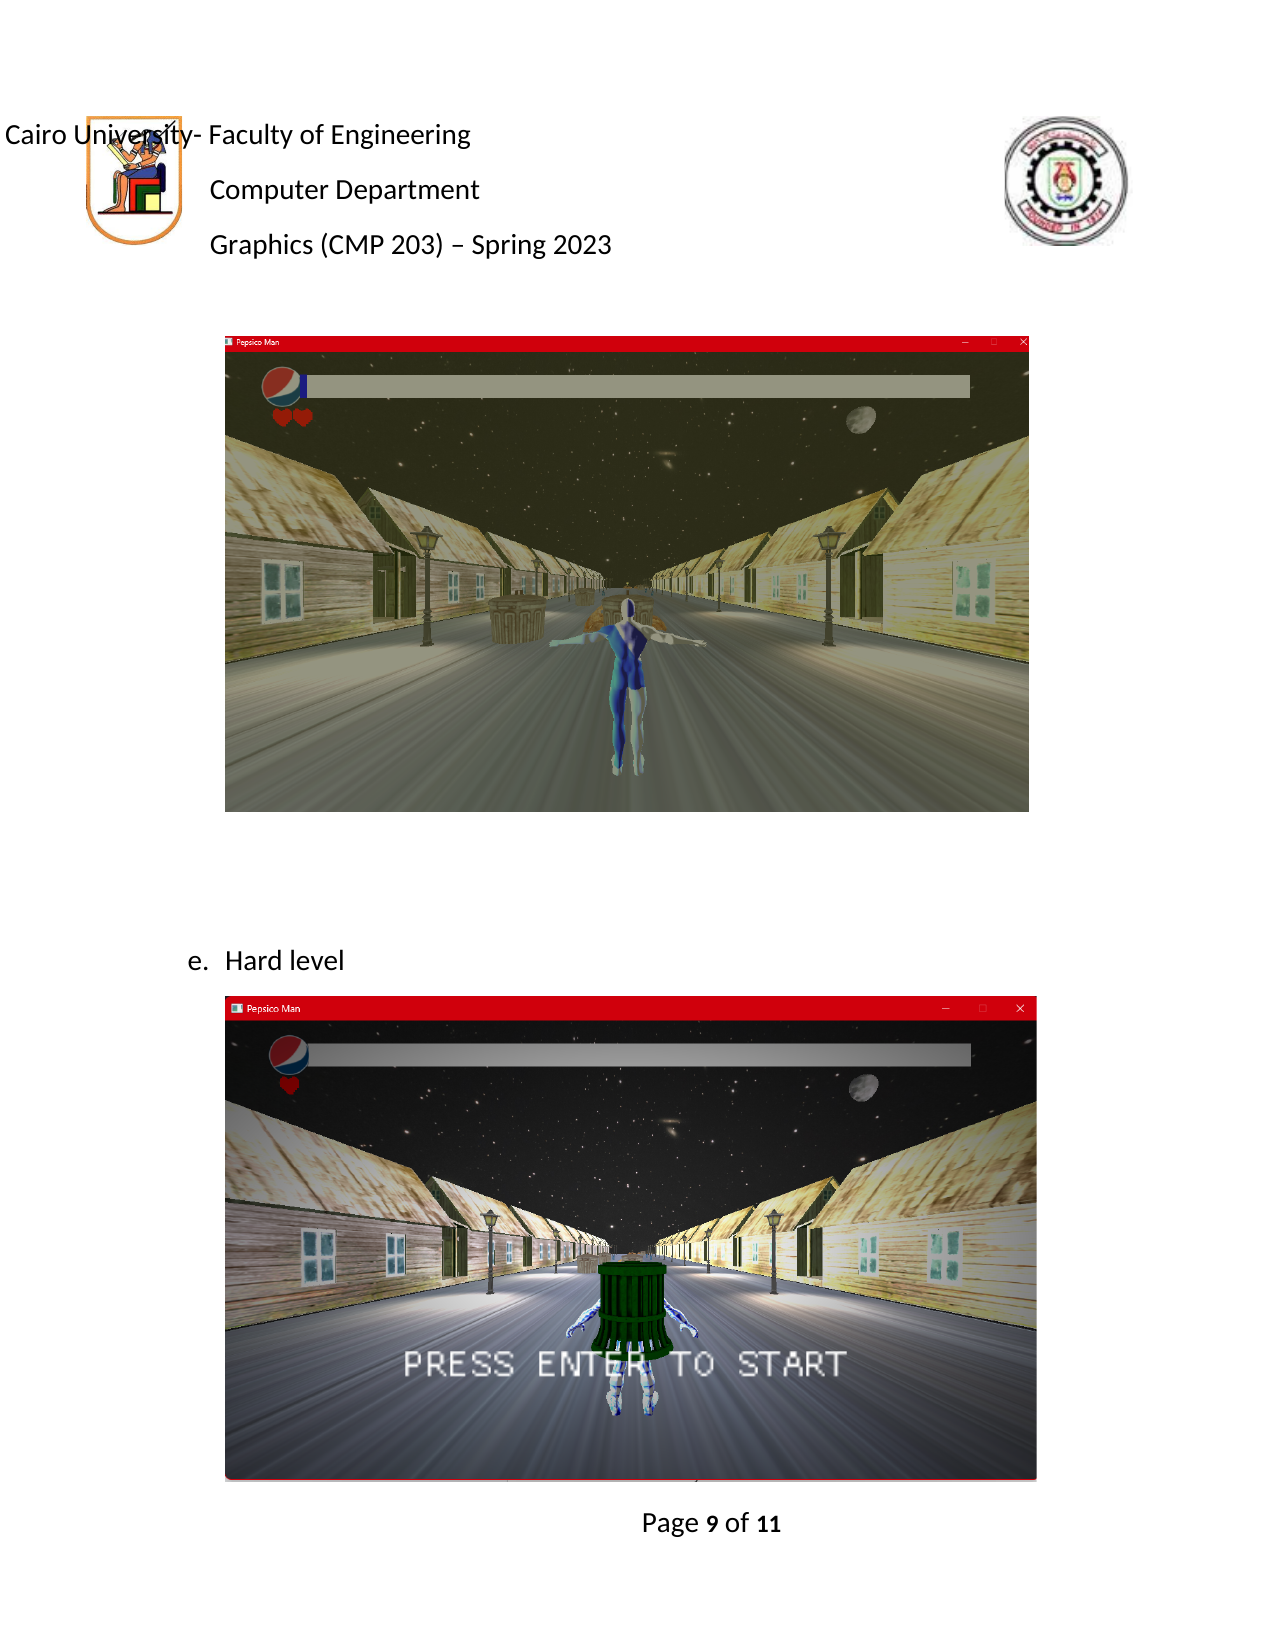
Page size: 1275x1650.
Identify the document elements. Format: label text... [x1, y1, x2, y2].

picture [225, 996, 1037, 1482]
picture [1004, 116, 1133, 246]
picture [86, 116, 183, 246]
list Hard level [187, 942, 1200, 977]
picture [225, 336, 1029, 812]
